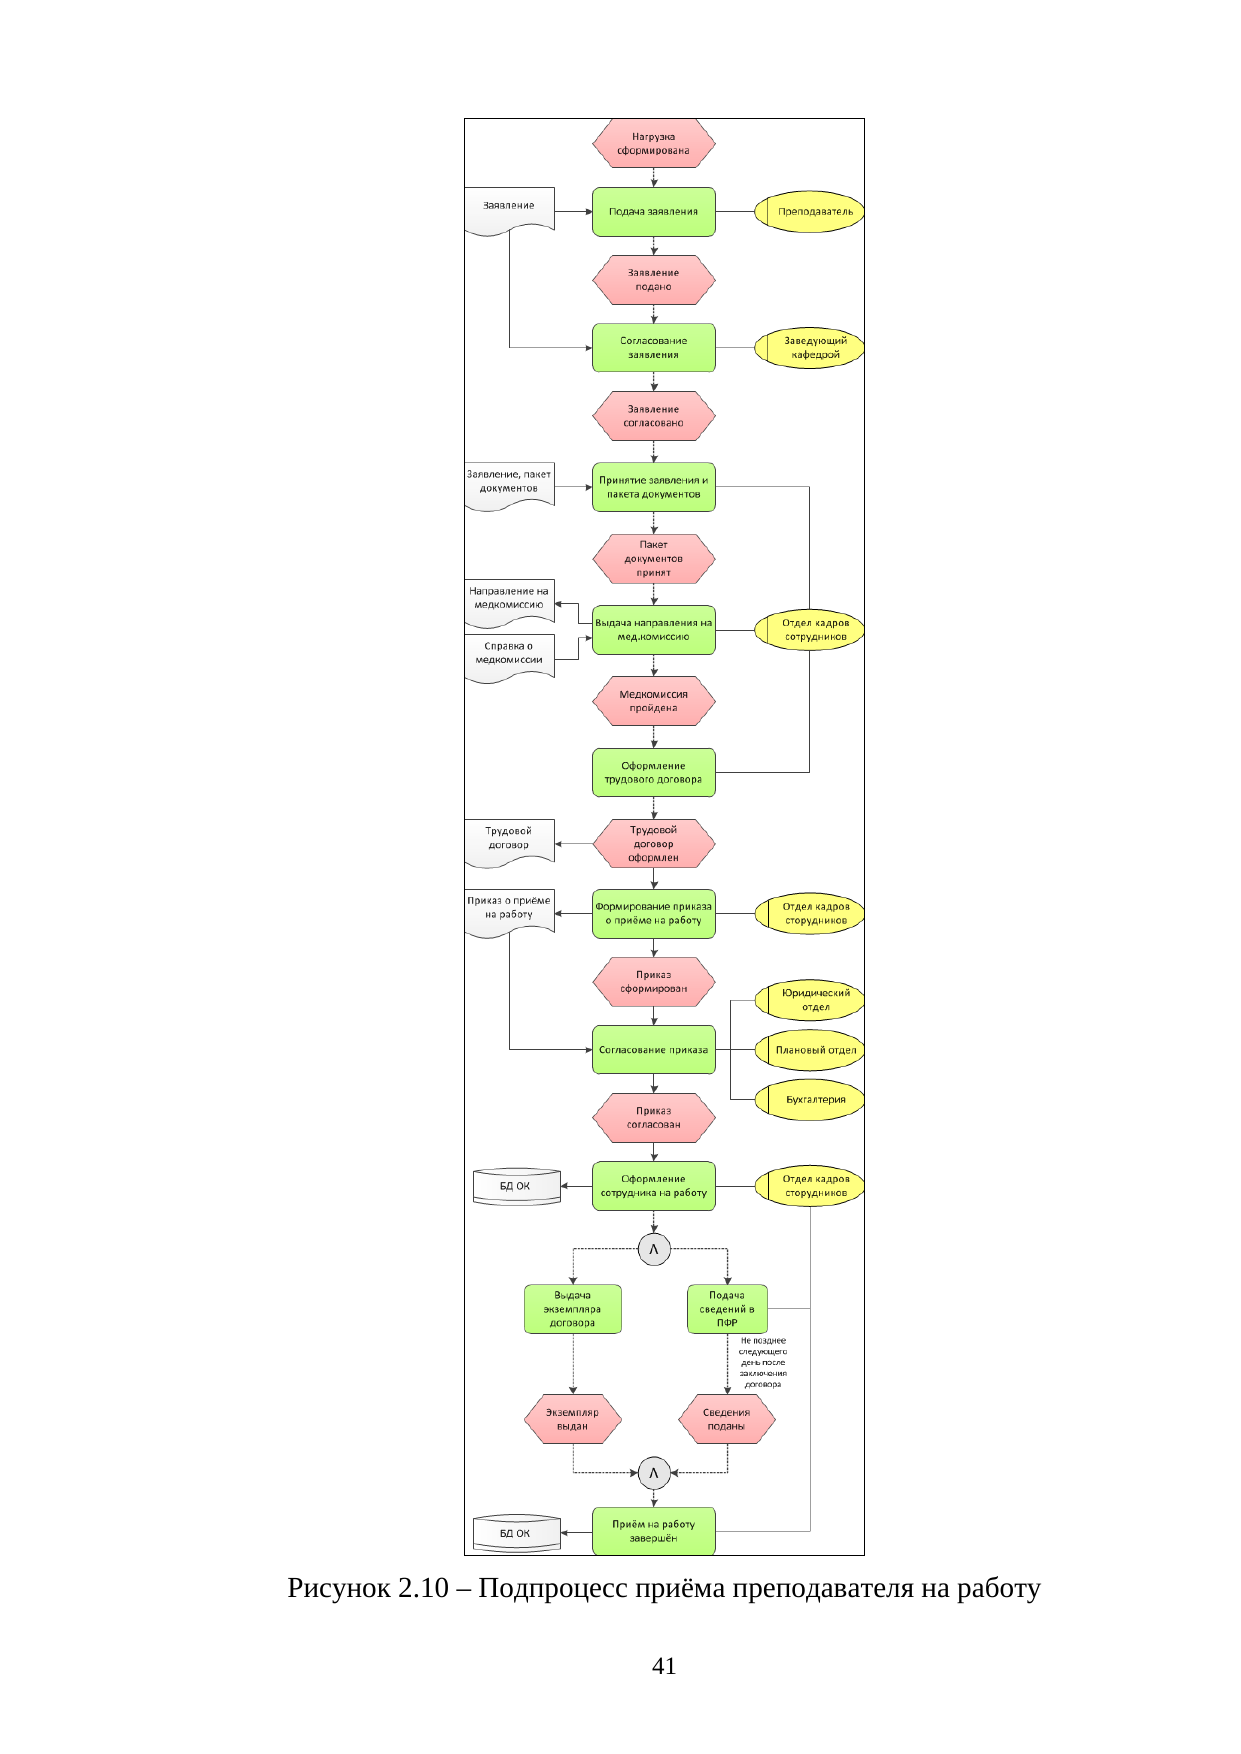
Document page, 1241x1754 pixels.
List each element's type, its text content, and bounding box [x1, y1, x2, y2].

picture [465, 119, 864, 1555]
text Рисунок 2.10 – Подпроцесс приёма преподавателя на работу [177, 1570, 1152, 1603]
